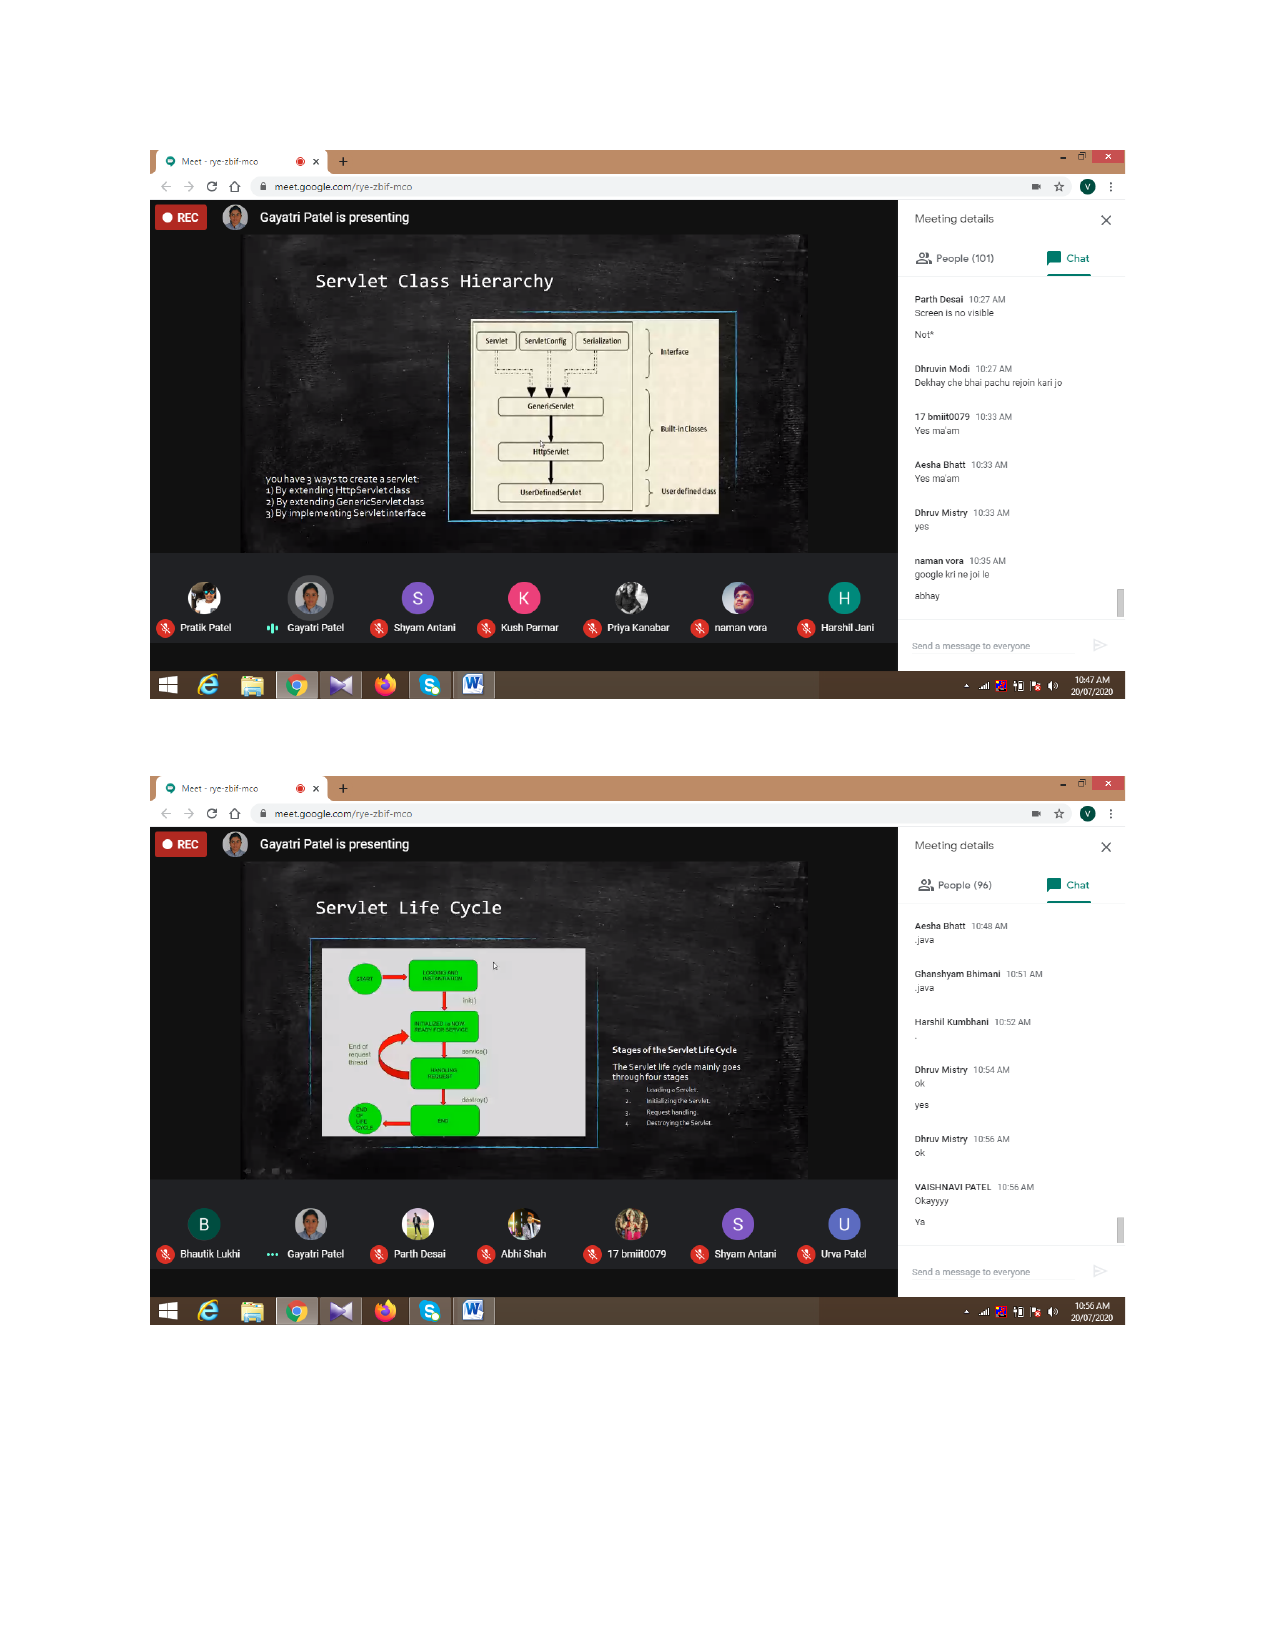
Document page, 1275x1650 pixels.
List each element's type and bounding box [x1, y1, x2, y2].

picture [150, 776, 1125, 1325]
picture [150, 150, 1125, 699]
